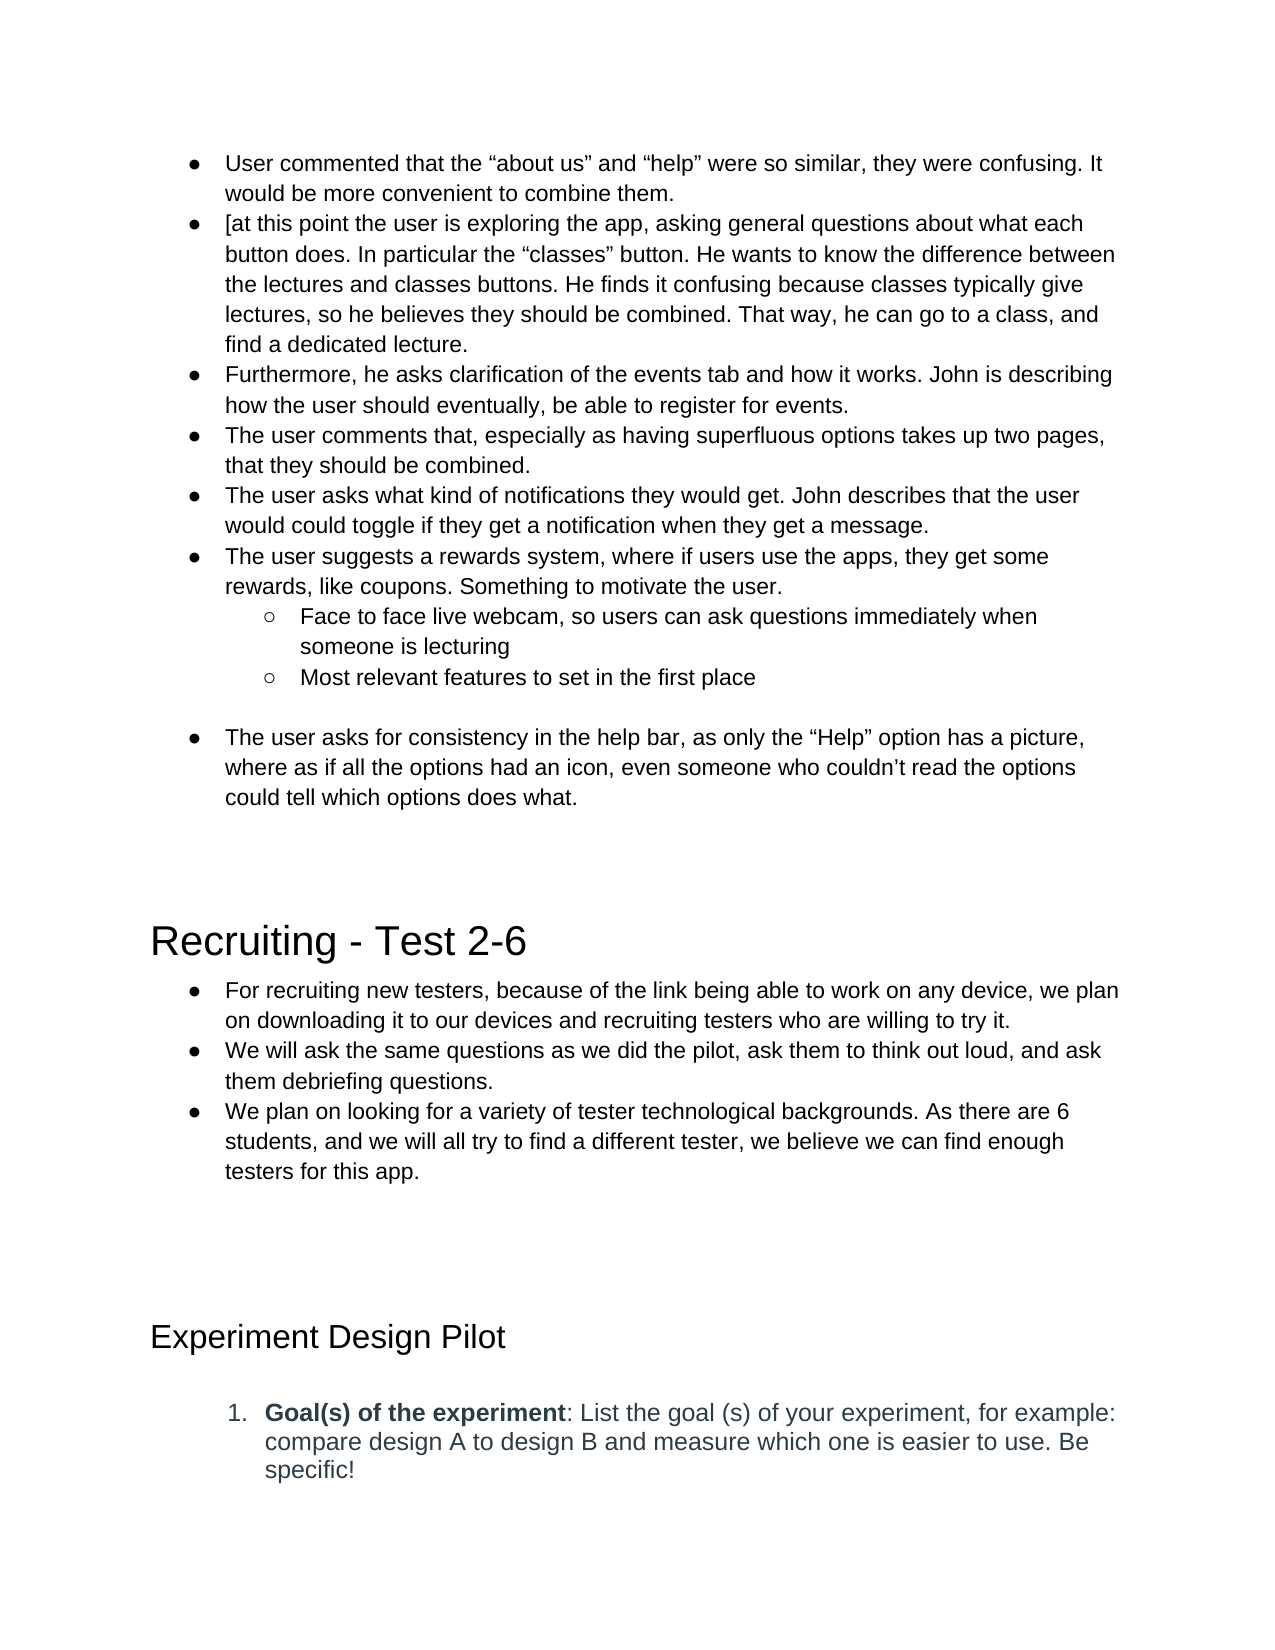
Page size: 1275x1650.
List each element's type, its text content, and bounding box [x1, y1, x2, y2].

list User commented that the “about us” and “help” were so similar, they were confusing. It would be more convenient to combine them. [187, 150, 1125, 207]
list Face to face live webcam, so users can ask questions immediately when someone is lecturing [262, 603, 1125, 660]
list The user comments that, especially as having superfluous options takes up two pages, that they should be combined. [187, 422, 1125, 478]
subtitle Recruiting - Test 2-6 [150, 917, 1125, 964]
list The user suggests a rewards system, where if users use the apps, they get some rewards, like coupons. Something to motivate the user. [187, 543, 1125, 599]
list The user asks what kind of notifications they would get. John describes that the user would could toggle if they get a notification when they get a message. [187, 482, 1125, 539]
list Goal(s) of the experiment: List the goal (s) of your experiment, for example: compare design A to design B and measure which one is easier to use. Be specific! [227, 1398, 1125, 1484]
list Most relevant features to set in the first place [262, 663, 1125, 690]
list The user asks for consistency in the help bar, as only the “Help” option has a picture, where as if all the options had an icon, even someone who couldn’t read the options could tell which options does what. [187, 724, 1125, 811]
subtitle Experiment Design Pilot [150, 1317, 1125, 1355]
list We plan on looking for a variety of tester technological backgrounds. As there are 6 students, and we will all try to find a different tester, we believe we can find enough testers for this app. [187, 1098, 1125, 1185]
list Furthermore, he asks clarification of the events tab and how it works. John is describing how the user should eventually, be able to register for events. [187, 361, 1125, 418]
list [at this point the user is exploring the app, asking general questions about what each button does. In particular the “classes” button. He wants to know the difference between the lectures and classes buttons. He finds it confusing because classes typically give lectures, so he believes they should be combined. That way, he can go to a class, and find a dedicated lecture. [187, 210, 1125, 358]
list For recruiting new testers, because of the link being able to work on any device, we plan on downloading it to our devices and recruiting testers who are willing to try it. [187, 977, 1125, 1034]
list We will ask the same questions as we did the pilot, ask them to think out loud, and ask them debriefing questions. [187, 1037, 1125, 1094]
